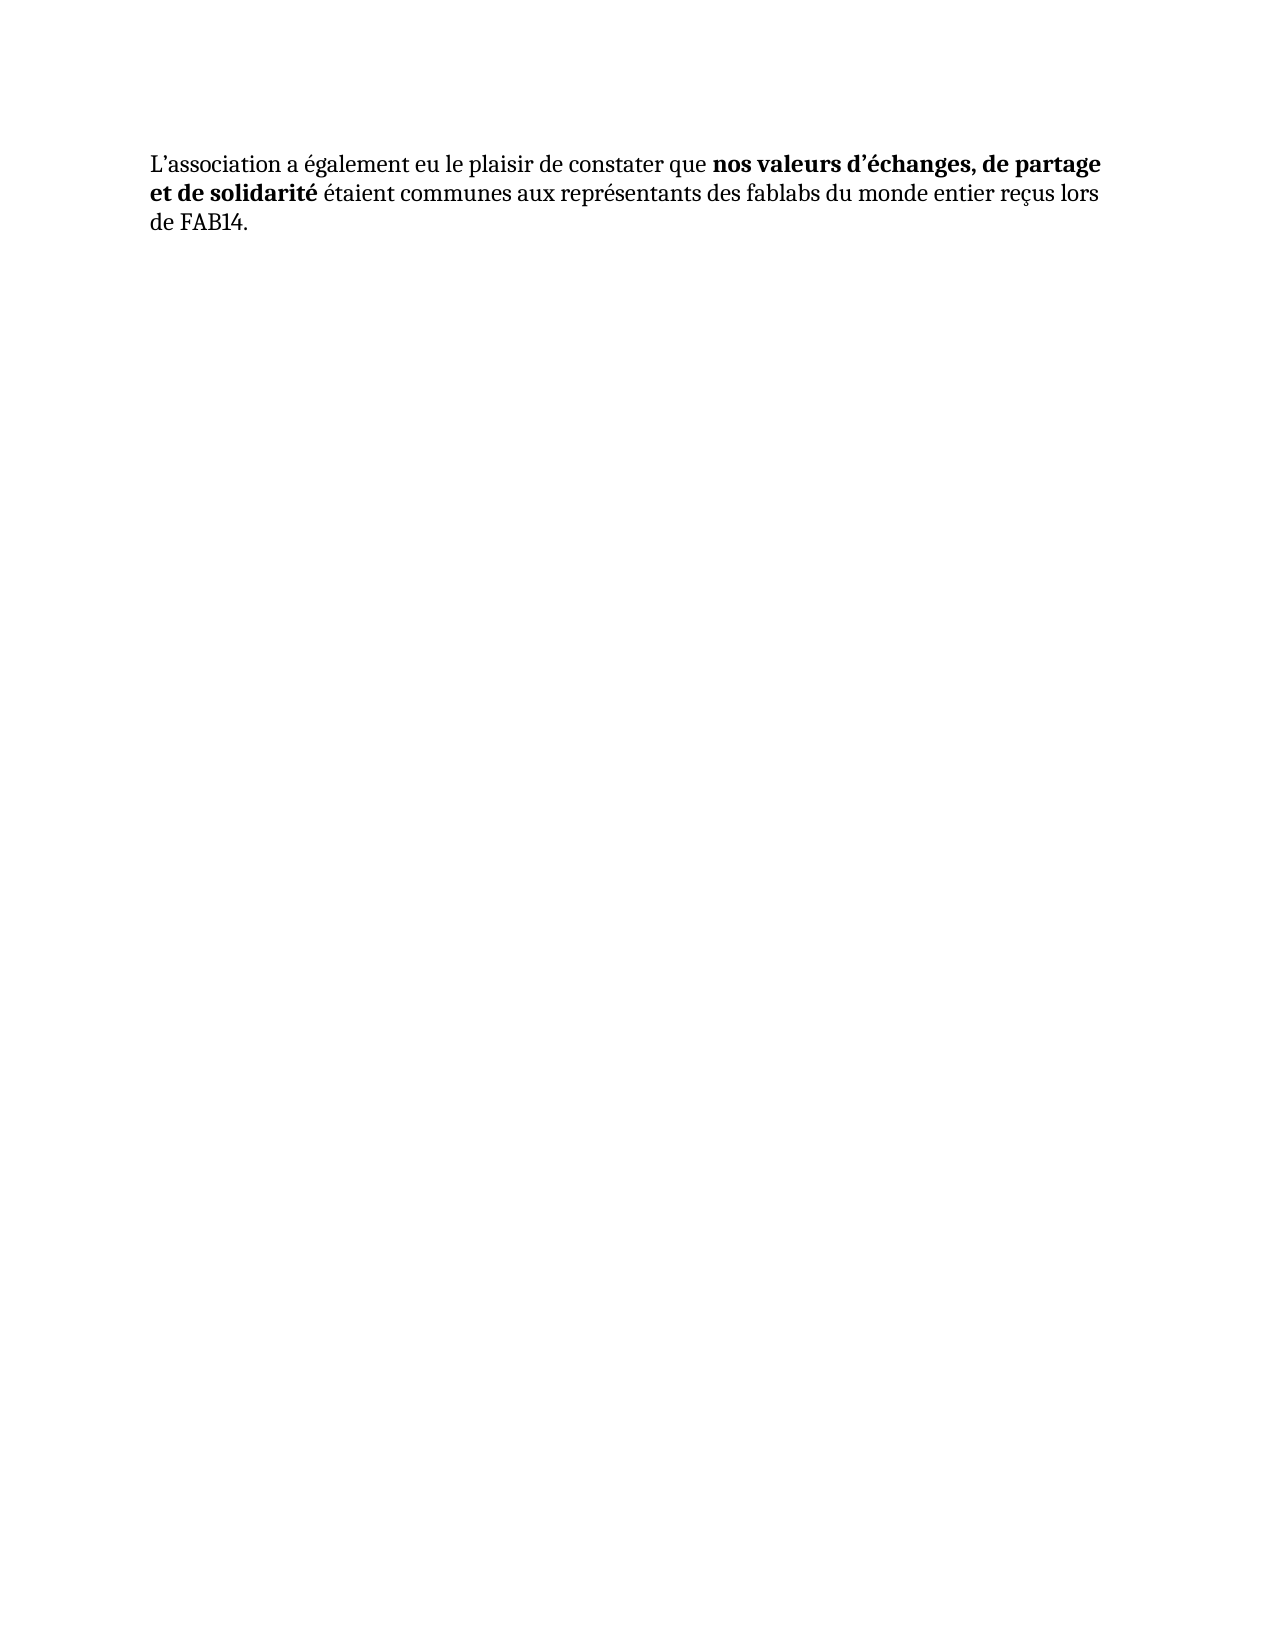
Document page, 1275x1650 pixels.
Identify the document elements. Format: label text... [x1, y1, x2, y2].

text L’association a également eu le plaisir de constater que nos valeurs d’échanges, de partage et de solidarité étaient communes aux représentants des fablabs du monde entier reçus lors de FAB14. [150, 150, 1125, 236]
